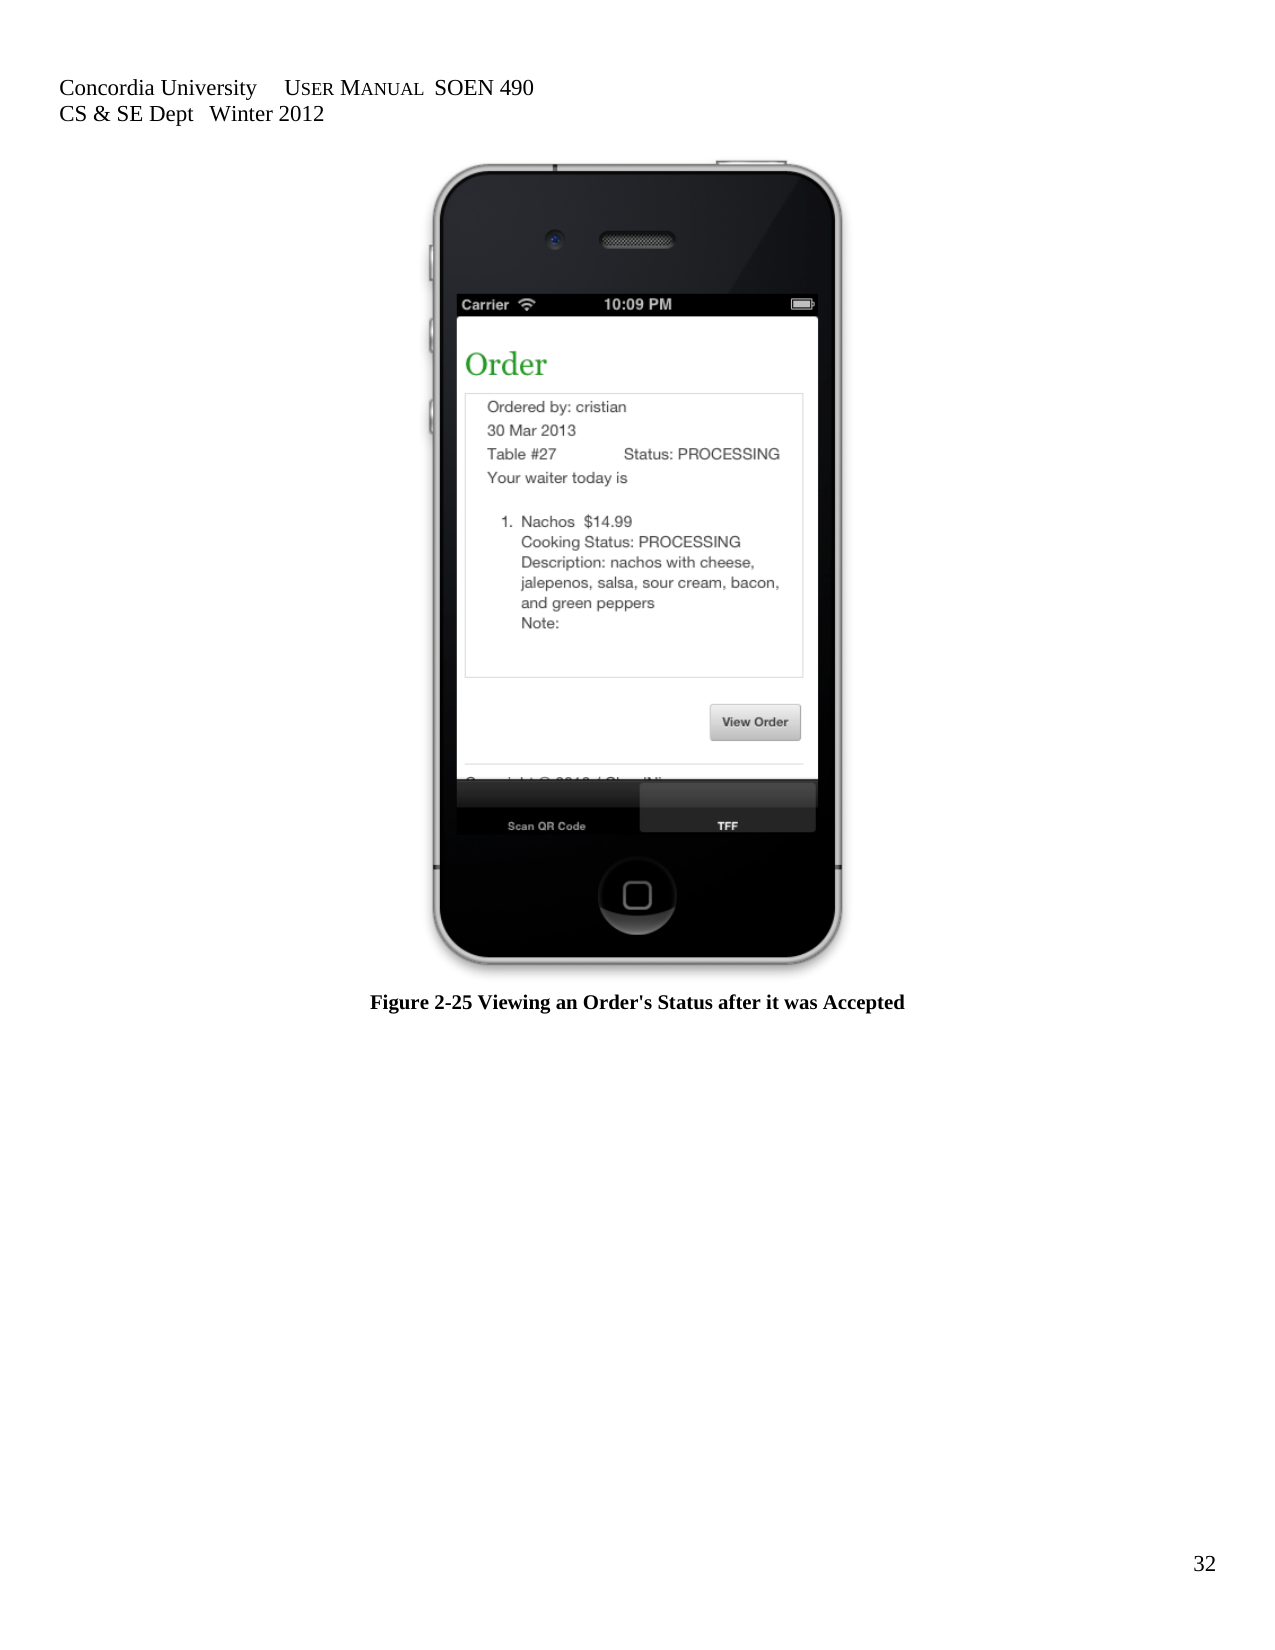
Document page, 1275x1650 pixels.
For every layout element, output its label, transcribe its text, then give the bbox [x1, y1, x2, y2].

picture [414, 152, 861, 990]
text Figure 2-25 Viewing an Order's Status after it was Accepted [59, 990, 1216, 1014]
